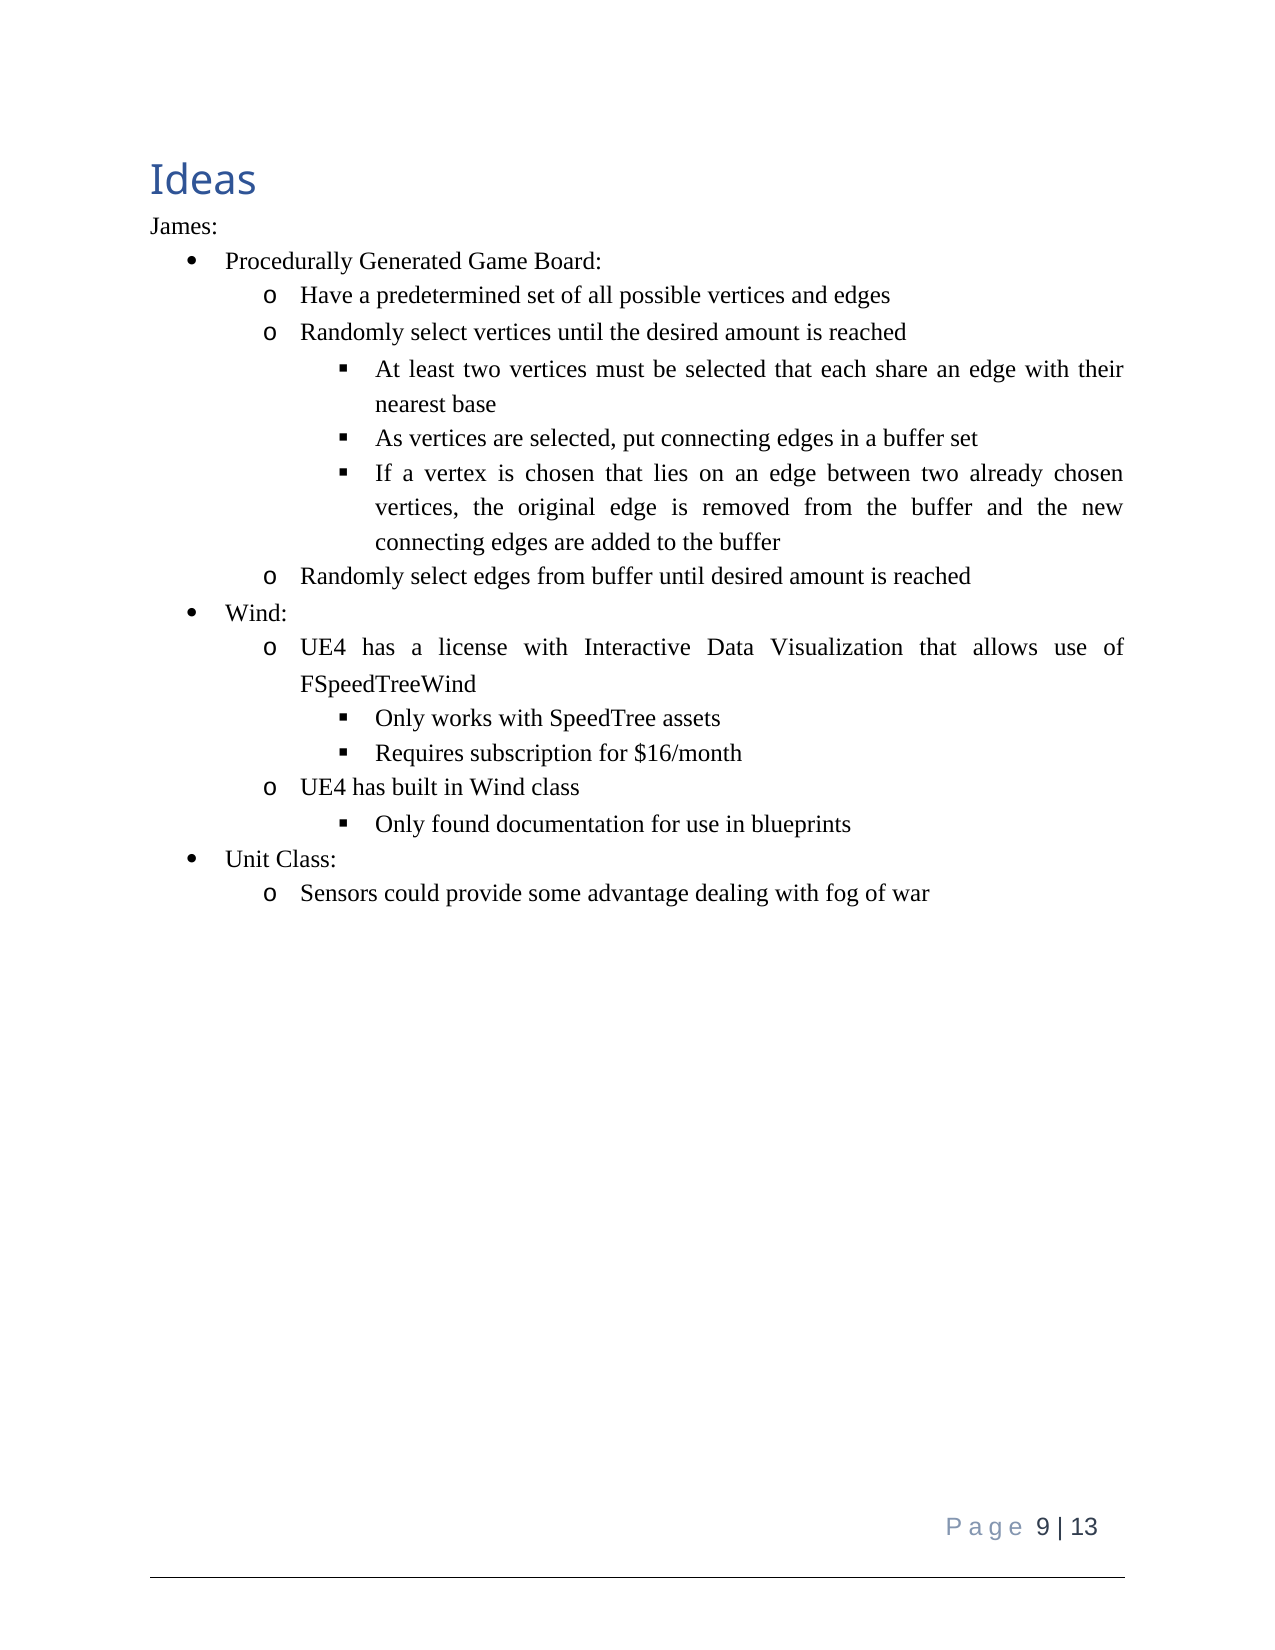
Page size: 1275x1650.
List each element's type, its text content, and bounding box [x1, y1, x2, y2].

list Randomly select vertices until the desired amount is reached [262, 317, 1125, 348]
subtitle Ideas [150, 150, 1125, 207]
text James: [150, 211, 1125, 240]
list UE4 has built in Wind class [262, 772, 1125, 803]
list Randomly select edges from buffer until desired amount is reached [262, 561, 1125, 592]
list Only found documentation for use in blueprints [337, 809, 1125, 838]
list Wind: [187, 598, 1125, 627]
list If a vertex is chosen that lies on an edge between two already chosen vertices, the original edge is removed from the buffer and the new connecting edges are added to the buffer [337, 458, 1125, 555]
list Only works with SpeedTree assets [337, 703, 1125, 732]
list As vertices are selected, put connecting edges in a buffer set [337, 423, 1125, 452]
list Procedurally Generated Game Board: [187, 246, 1125, 274]
list Have a predetermined set of all possible vertices and edges [262, 280, 1125, 311]
list Requires subscription for $16/month [337, 738, 1125, 767]
list Unit Class: [187, 844, 1125, 873]
list Sensors could provide some advantage dealing with fog of war [262, 878, 1125, 909]
list At least two vertices must be selected that each share an edge with their nearest base [337, 354, 1125, 417]
list UE4 has a license with Interactive Data Visualization that allows use of FSpeedTreeWind [262, 632, 1125, 698]
